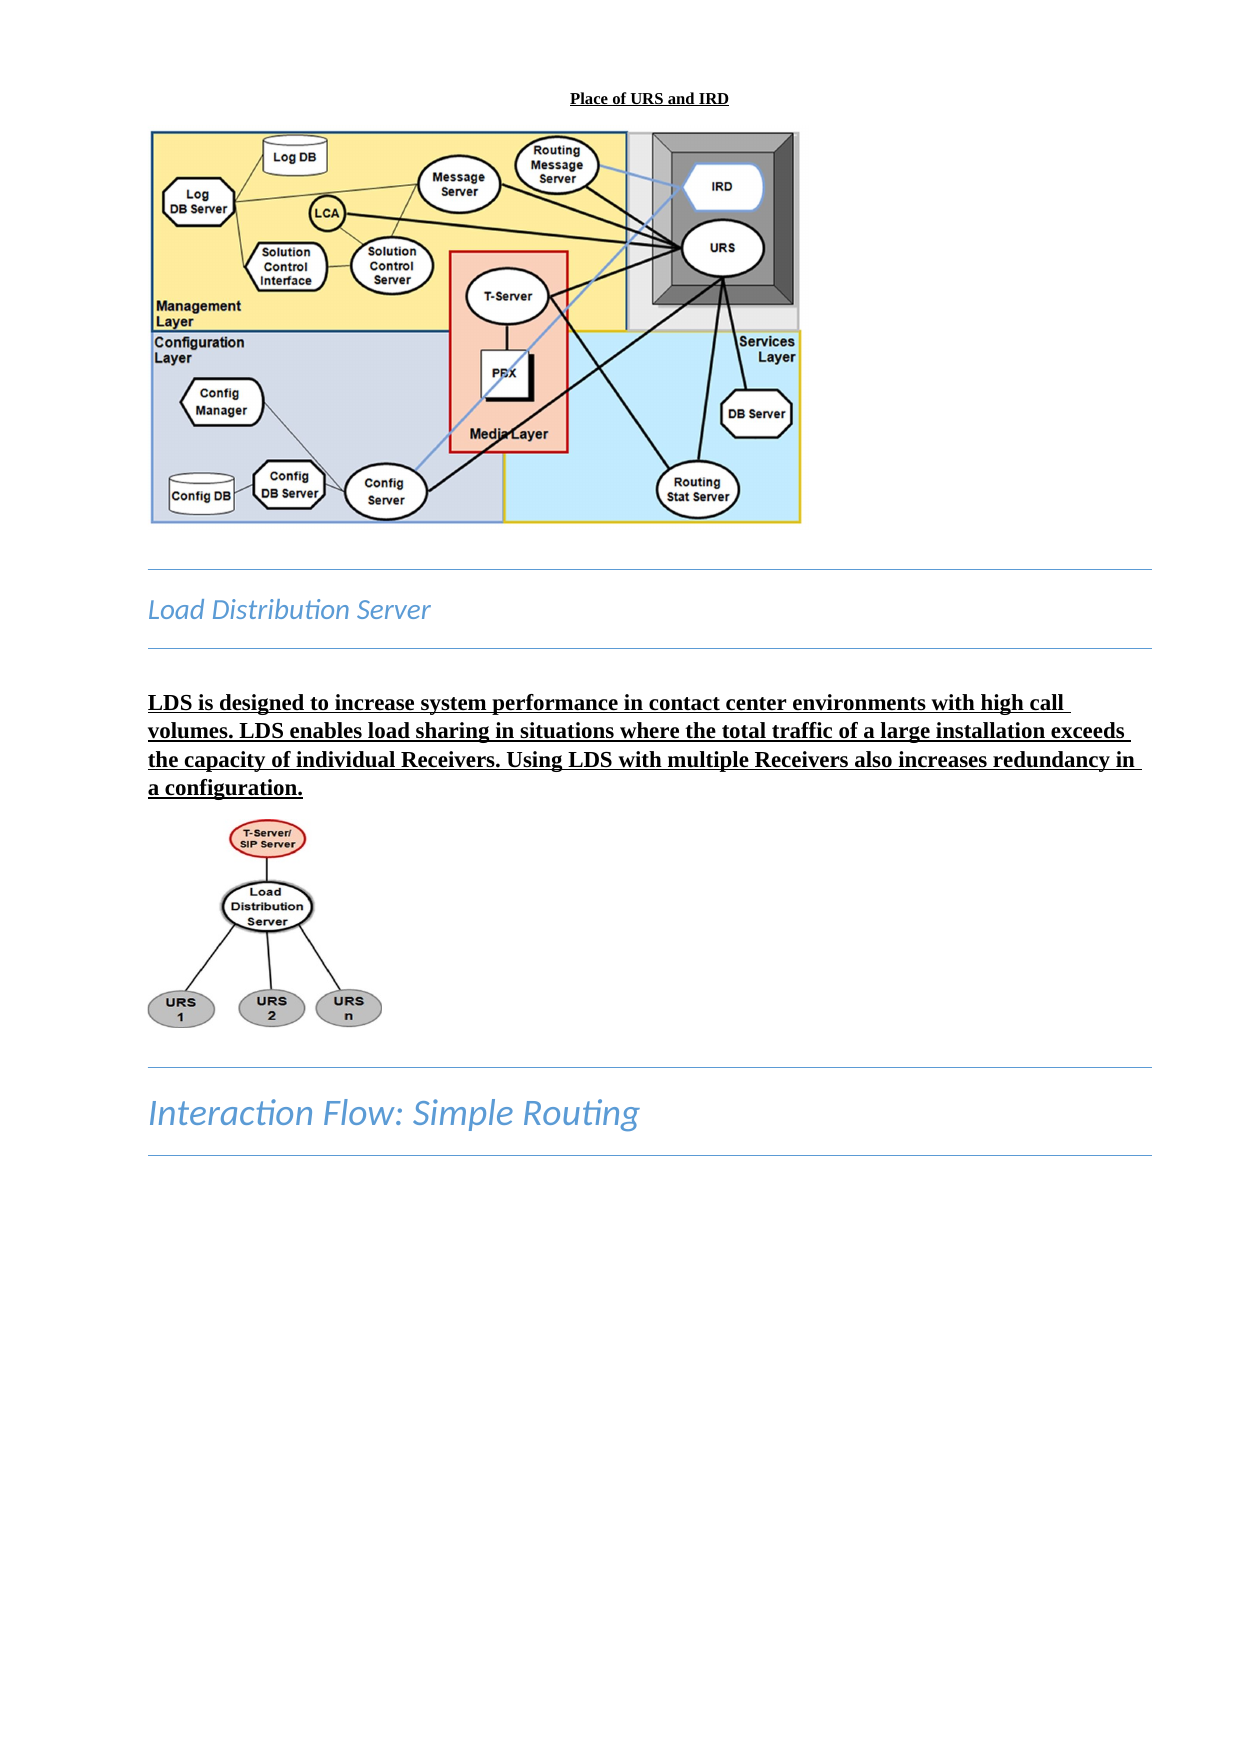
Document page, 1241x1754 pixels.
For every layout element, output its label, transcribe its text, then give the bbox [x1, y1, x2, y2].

text LDS is designed to increase system performance in contact center environments with high call volumes. LDS enables load sharing in situations where the total traffic of a large installation exceeds the capacity of individual Receivers. Using LDS with multiple Receivers also increases redundancy in a configuration. [148, 689, 1152, 801]
picture [147, 819, 382, 1028]
text Place of URS and IRD [148, 88, 1152, 108]
subtitle Load Distribution Server [148, 570, 1152, 648]
picture [147, 125, 809, 530]
subtitle Interaction Flow: Simple Routing [148, 1068, 1152, 1155]
